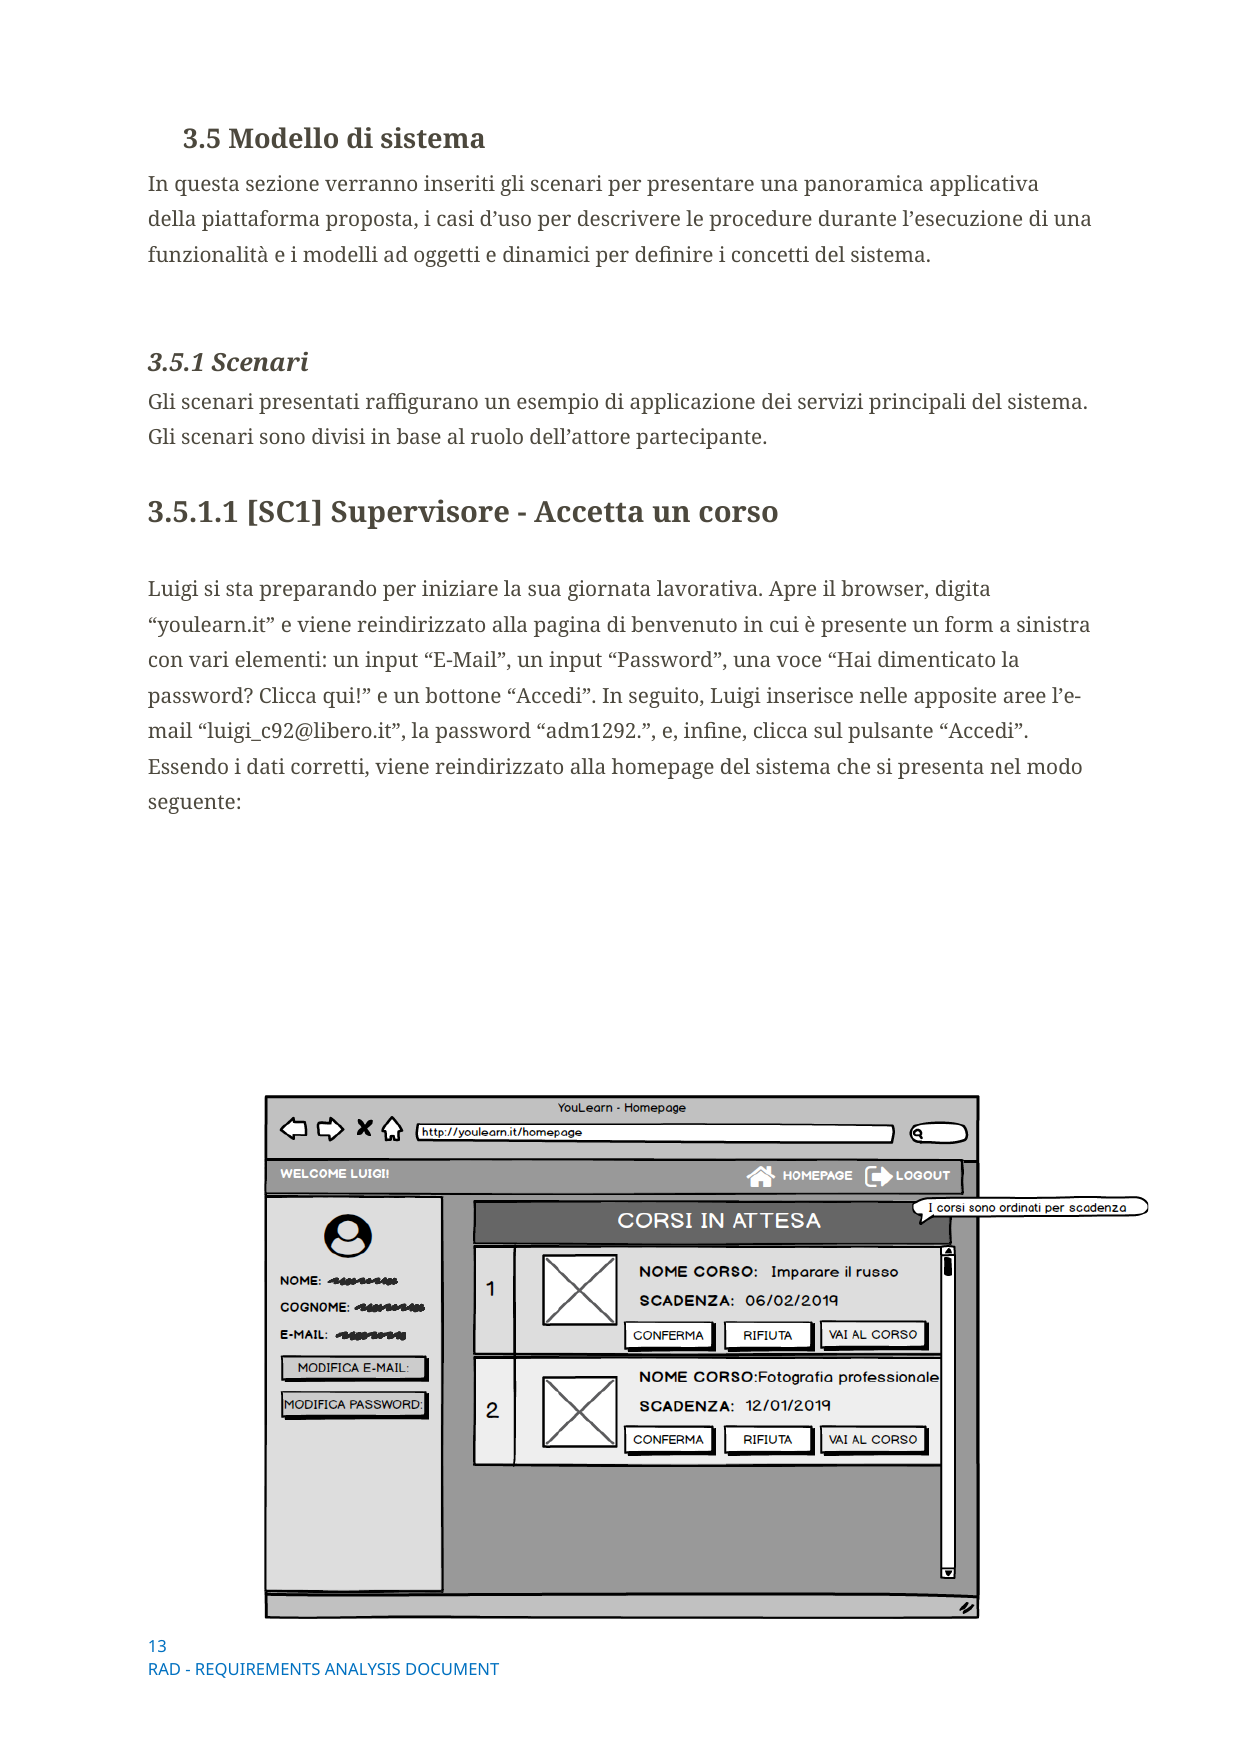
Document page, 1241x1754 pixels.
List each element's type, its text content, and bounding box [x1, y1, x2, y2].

text 3.5.1.1 [SC1] Supervisore - Accetta un corso [148, 491, 1092, 531]
subtitle 3.5 Modello di sistema [148, 119, 1092, 156]
text Luigi si sta preparando per iniziare la sua giornata lavorativa. Apre il browser, digita “youlearn.it” e viene reindirizzato alla pagina di benvenuto in cui è presente un form a sinistra con vari elementi: un input “E-Mail”, un input “Password”, una voce “Hai dimenticato la password? Clicca qui!” e un bottone “Accedi”. In seguito, Luigi inserisce nelle apposite aree l’e-mail “luigi_c92@libero.it”, la password “adm1292.”, e, infine, clicca sul pulsante “Accedi”. Essendo i dati corretti, viene reindirizzato alla homepage del sistema che si presenta nel modo seguente: [148, 574, 1092, 816]
subtitle 3.5.1 Scenari [148, 344, 1092, 378]
subtitle In questa sezione verranno inseriti gli scenari per presentare una panoramica applicativa della piattaforma proposta, i casi d’uso per descrivere le procedure durante l’esecuzione di una funzionalità e i modelli ad oggetti e dinamici per definire i concetti del sistema. [148, 169, 1092, 268]
picture [264, 1095, 1149, 1619]
text Gli scenari presentati raffigurano un esempio di applicazione dei servizi principali del sistema. Gli scenari sono divisi in base al ruolo dell’attore partecipante. [148, 387, 1092, 451]
